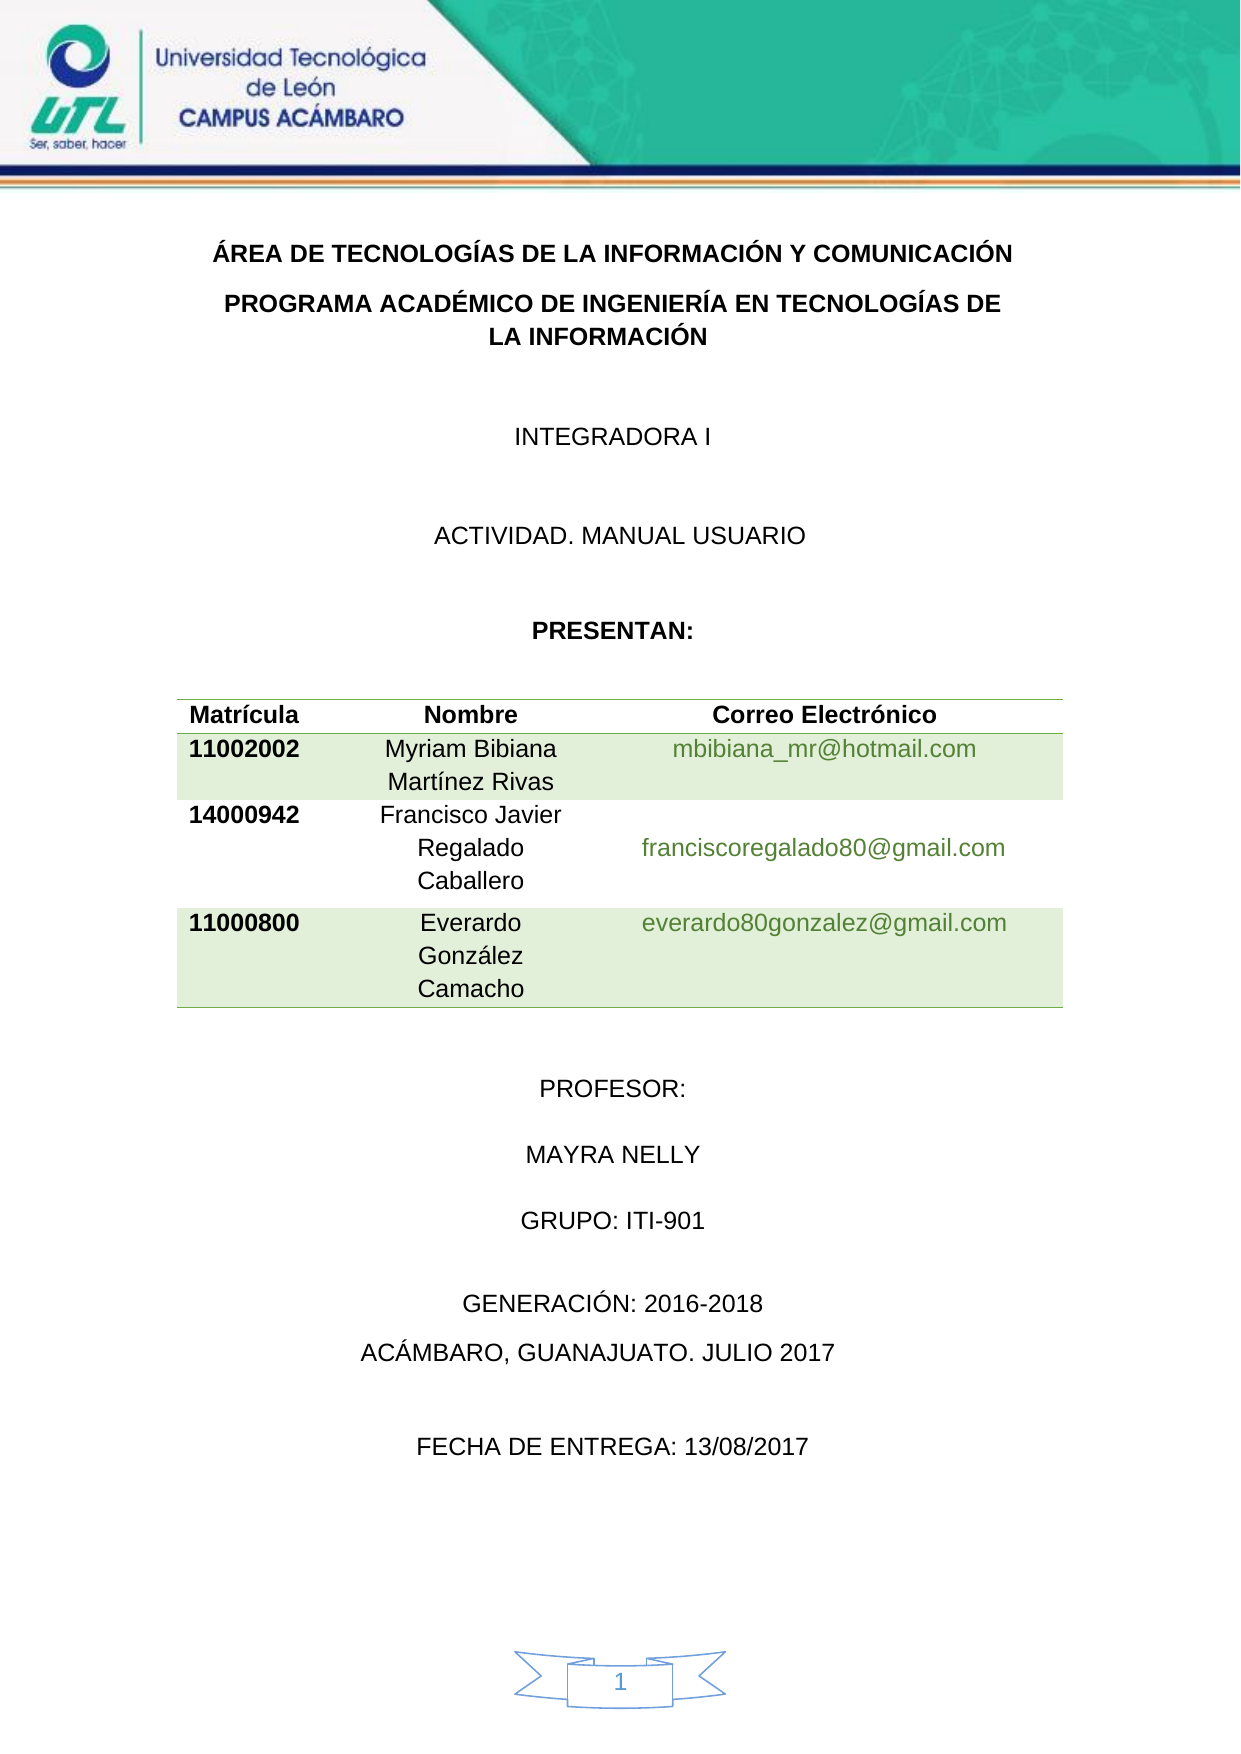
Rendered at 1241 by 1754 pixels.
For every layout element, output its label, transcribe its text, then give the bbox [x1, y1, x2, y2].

text PROFESOR: [177, 1074, 1019, 1103]
text ACTIVIDAD. MANUAL USUARIO [177, 521, 1063, 550]
text ÁREA DE TECNOLOGÍAS DE LA INFORMACIÓN Y COMUNICACIÓN [177, 239, 1019, 268]
table_cell 14000942 [177, 800, 355, 908]
text INTEGRADORA I [177, 422, 1019, 450]
table_cell mbibiana_mr@hotmail.com [630, 734, 1063, 800]
text MAYRA NELLY [177, 1140, 1019, 1169]
text ACÁMBARO, GUANAJUATO. JULIO 2017 [177, 1338, 1019, 1367]
table_cell everardo80gonzalez@gmail.com [630, 908, 1063, 1007]
table_header Matrícula [177, 700, 355, 733]
table_cell franciscoregalado80@gmail.com [630, 800, 1063, 908]
text FECHA DE ENTREGA: 13/08/2017 [177, 1432, 1019, 1461]
table_cell 11000800 [177, 908, 355, 1007]
table_cell Everardo González Camacho [355, 908, 630, 1007]
picture [0, 0, 1241, 193]
text PRESENTAN: [177, 616, 1019, 645]
text PROGRAMA ACADÉMICO DE INGENIERÍA EN TECNOLOGÍAS DE LA INFORMACIÓN [177, 289, 1019, 351]
table_cell 11002002 [177, 734, 355, 800]
text GRUPO: ITI-901 [177, 1206, 1019, 1235]
table_header Nombre [355, 700, 630, 733]
table_cell Myriam Bibiana Martínez Rivas [355, 734, 630, 800]
table_header Correo Electrónico [630, 700, 1063, 733]
text GENERACIÓN: 2016-2018 [177, 1289, 1019, 1317]
table_cell Francisco Javier Regalado Caballero [355, 800, 630, 908]
